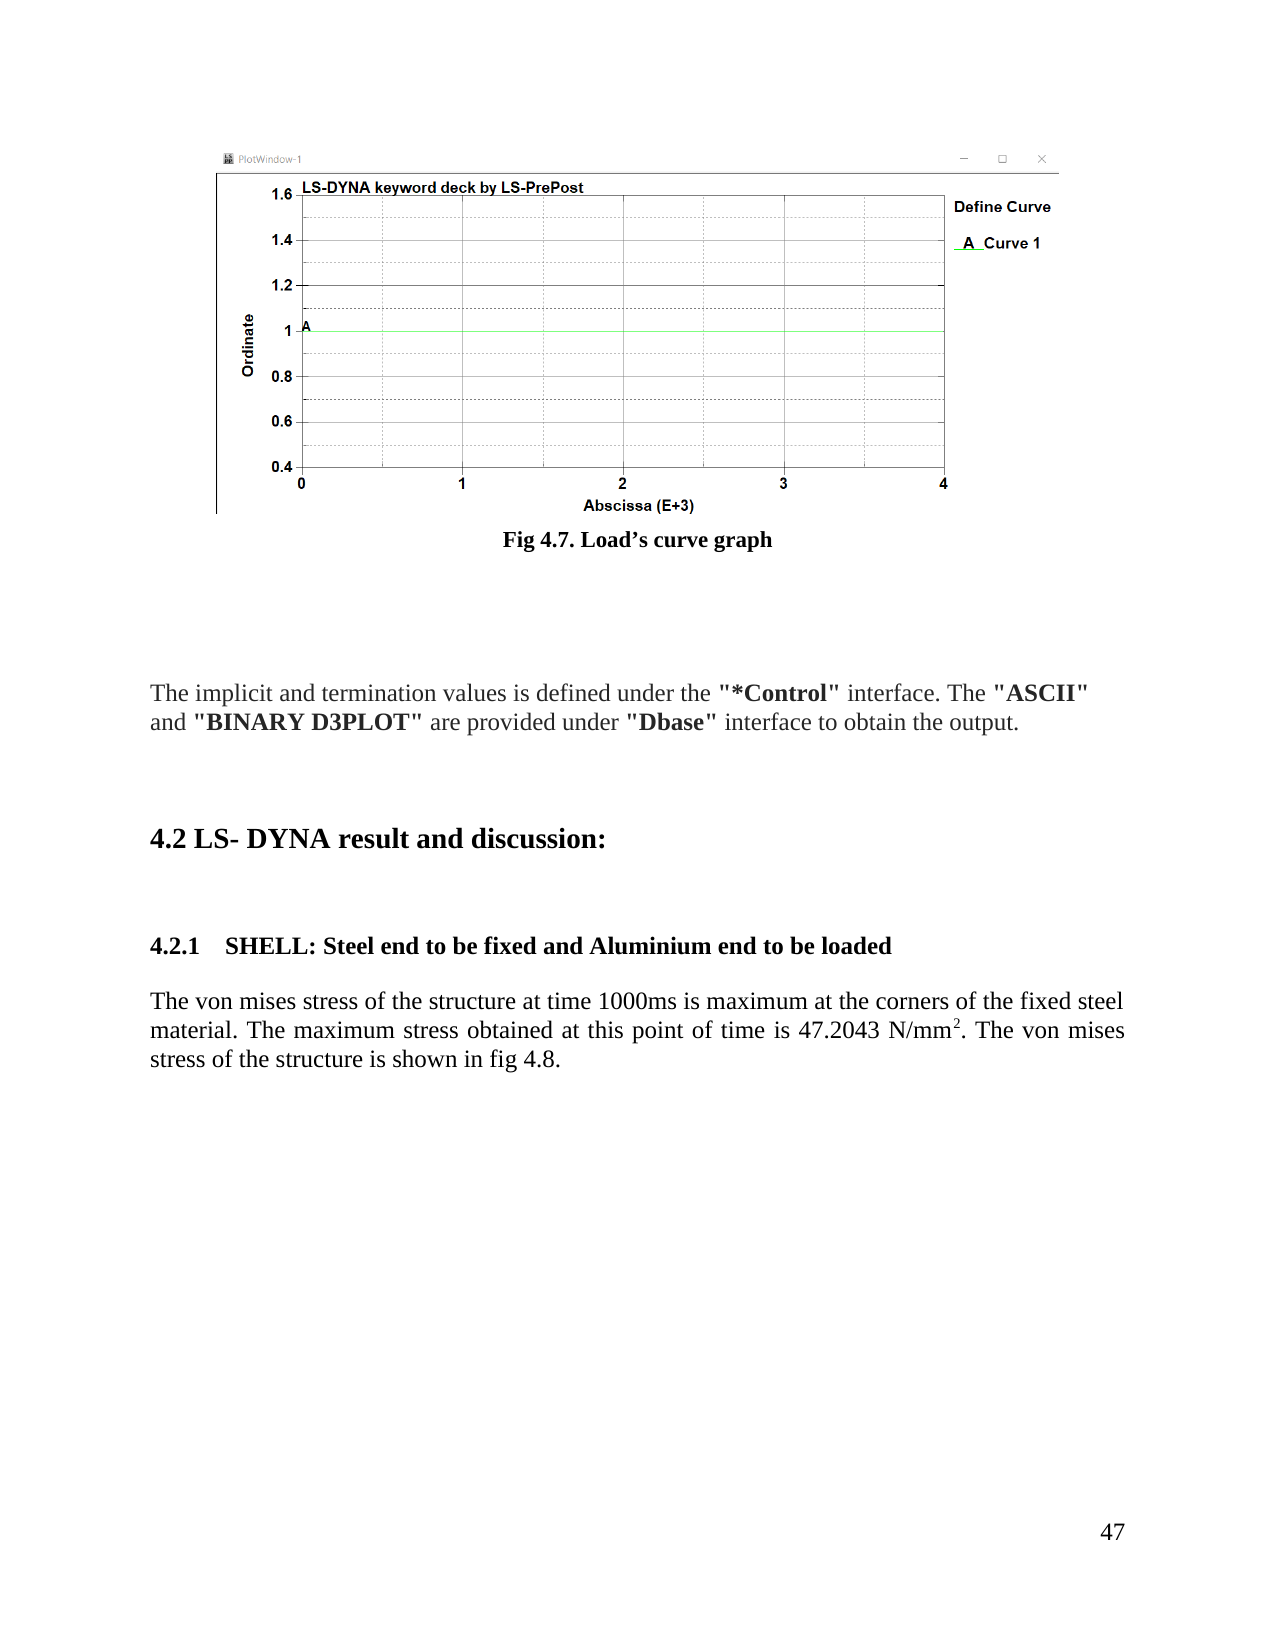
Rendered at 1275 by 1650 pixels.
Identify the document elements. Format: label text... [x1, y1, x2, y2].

subtitle LS- DYNA result and discussion: [150, 821, 1125, 854]
picture [216, 150, 1059, 514]
text The implicit and termination values is defined under the "*Control" interface. The "ASCII" and "BINARY D3PLOT" are provided under "Dbase" interface to obtain the output. [150, 678, 1125, 736]
text Fig 4.7. Load’s curve graph [150, 526, 1125, 553]
text The von mises stress of the structure at time 1000ms is maximum at the corners of the fixed steel material. The maximum stress obtained at this point of time is 47.2043 N/mm2. The von mises stress of the structure is shown in fig 4.8. [150, 986, 1125, 1073]
subtitle SHELL: Steel end to be fixed and Aluminium end to be loaded [150, 931, 1125, 959]
